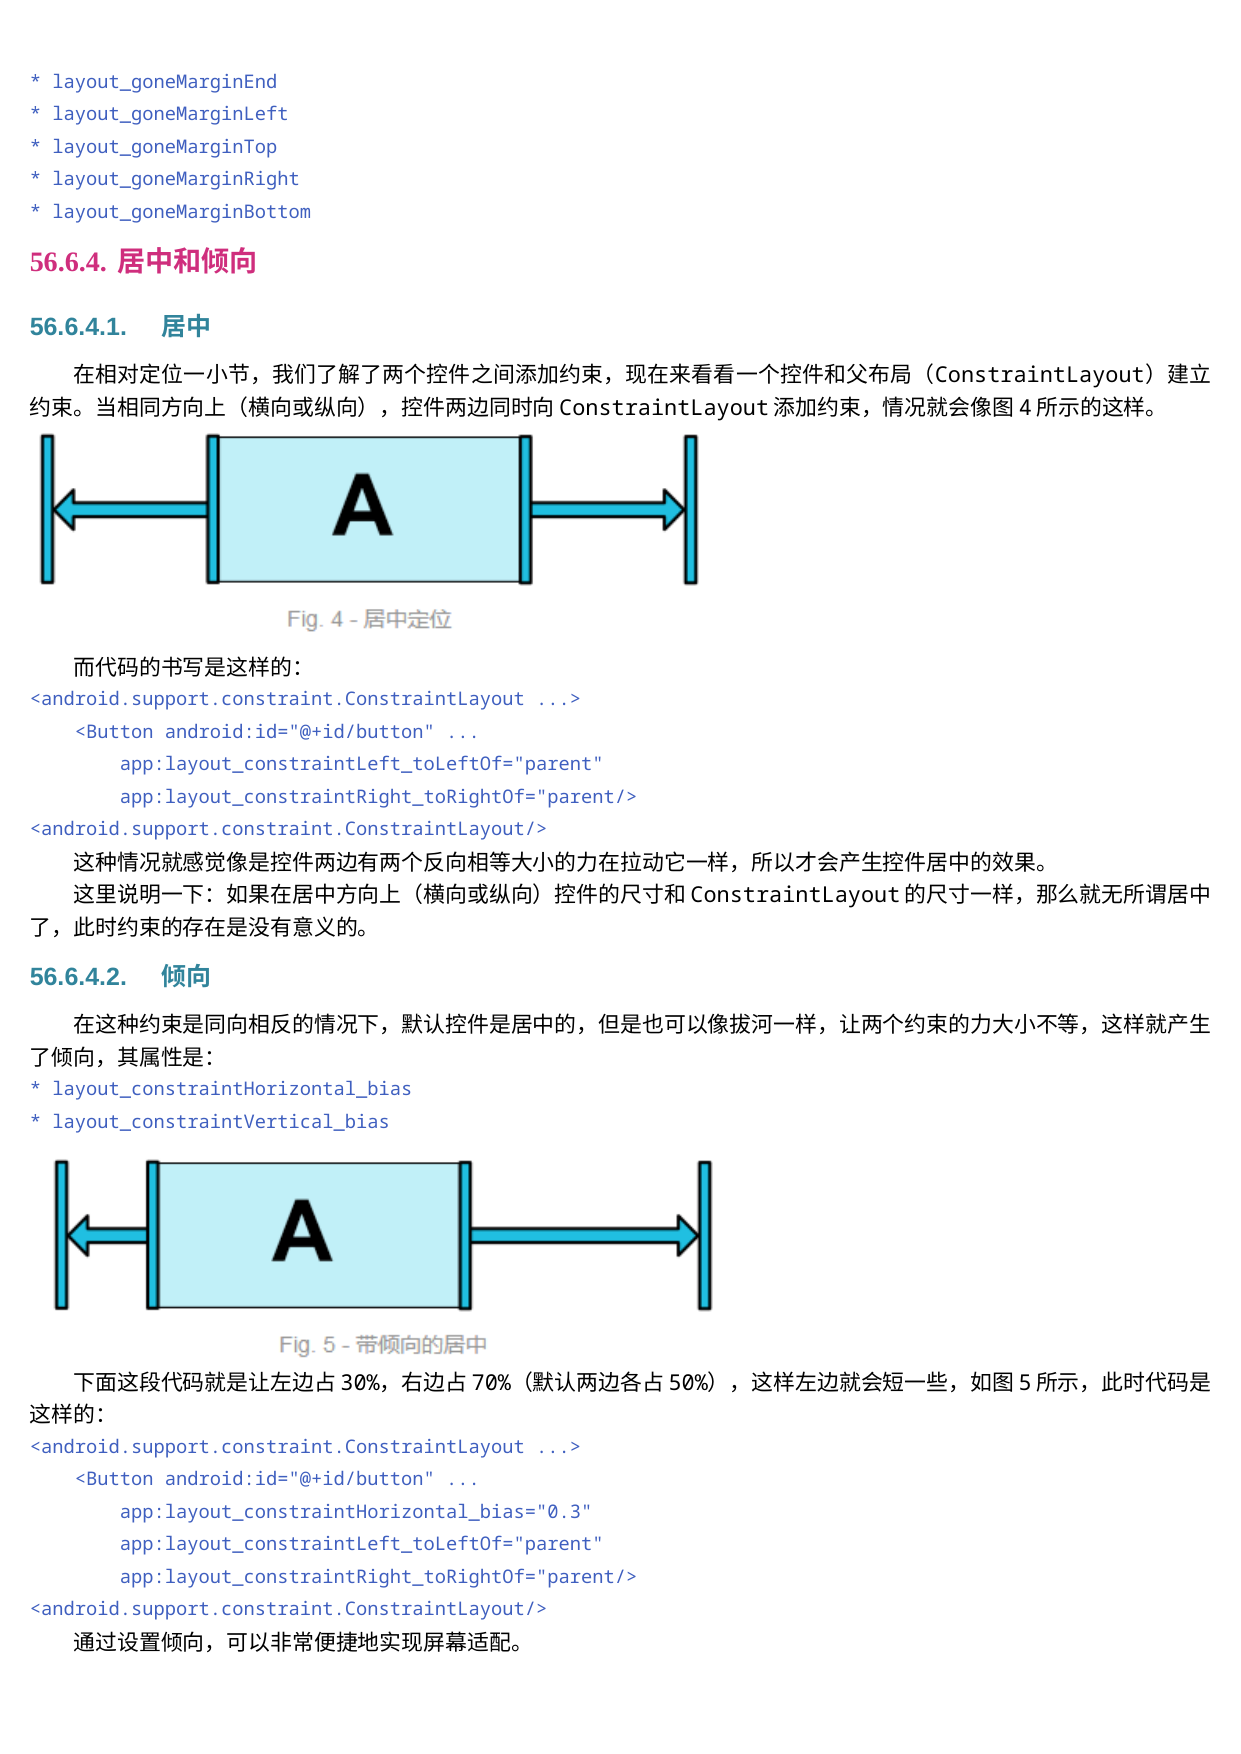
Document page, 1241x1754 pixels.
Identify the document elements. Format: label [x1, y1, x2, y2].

picture [29, 422, 724, 641]
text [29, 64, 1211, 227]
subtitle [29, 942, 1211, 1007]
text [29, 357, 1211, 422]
picture [29, 1137, 727, 1362]
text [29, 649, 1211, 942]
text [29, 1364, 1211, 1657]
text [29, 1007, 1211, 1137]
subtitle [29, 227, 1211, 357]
